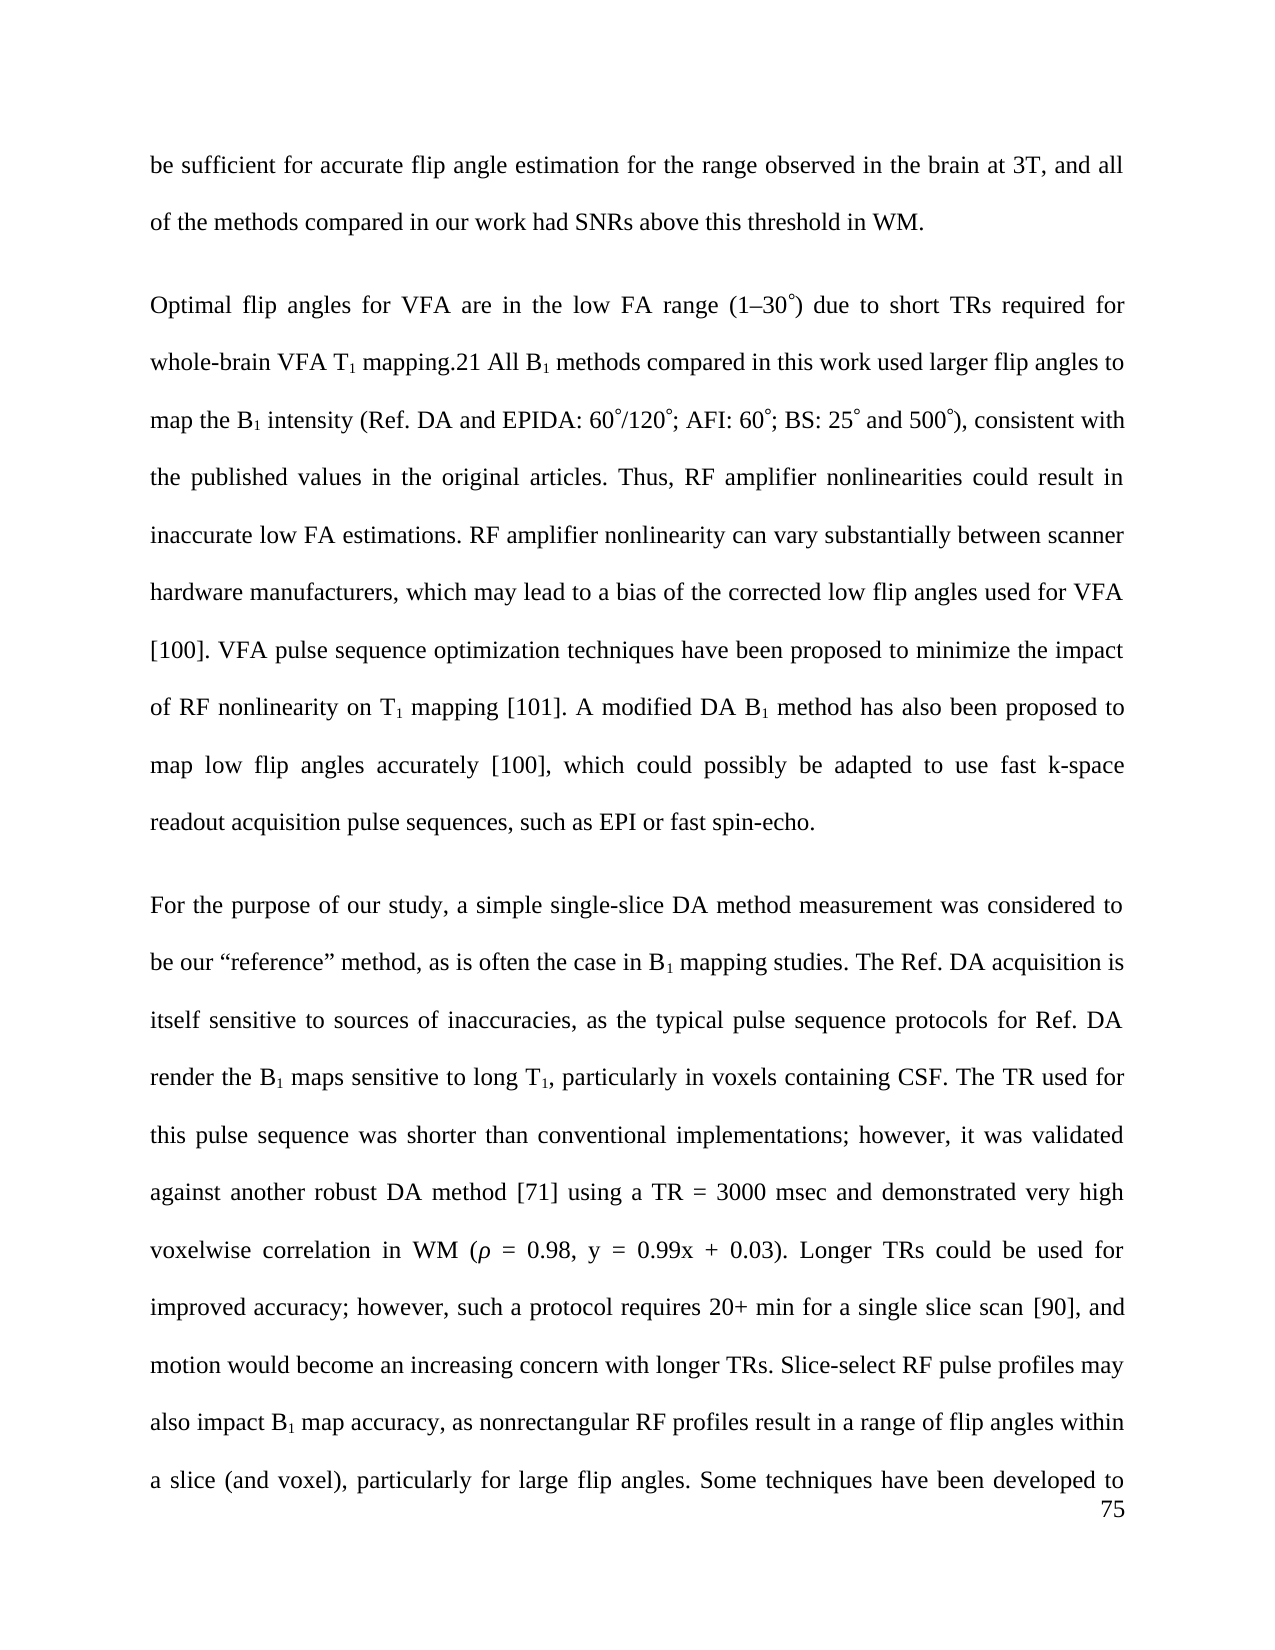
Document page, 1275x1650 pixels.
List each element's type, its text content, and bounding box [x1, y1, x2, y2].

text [150, 150, 1125, 236]
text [150, 890, 1125, 1494]
text Optimal flip angles for VFA are in the low FA range (1–30) due to short TRs required for whole-brain VFA T1 mapping.21 All B1 methods compared in this work used larger flip angles to map the B1 intensity (Ref. DA and EPIDA: 60/120; AFI: 60; BS: 25 and 500), consistent with the published values in the original articles. Thus, RF amplifier nonlinearities could result in inaccurate low FA estimations. RF amplifier nonlinearity can vary substantially between scanner hardware manufacturers, which may lead to a bias of the corrected low flip angles used for VFA [100]. VFA pulse sequence optimization techniques have been proposed to minimize the impact of RF nonlinearity on T1 mapping [101]. A modified DA B1 method has also been proposed to map low flip angles accurately [100], which could possibly be adapted to use fast k-space readout acquisition pulse sequences, such as EPI or fast spin-echo. [150, 290, 1125, 836]
